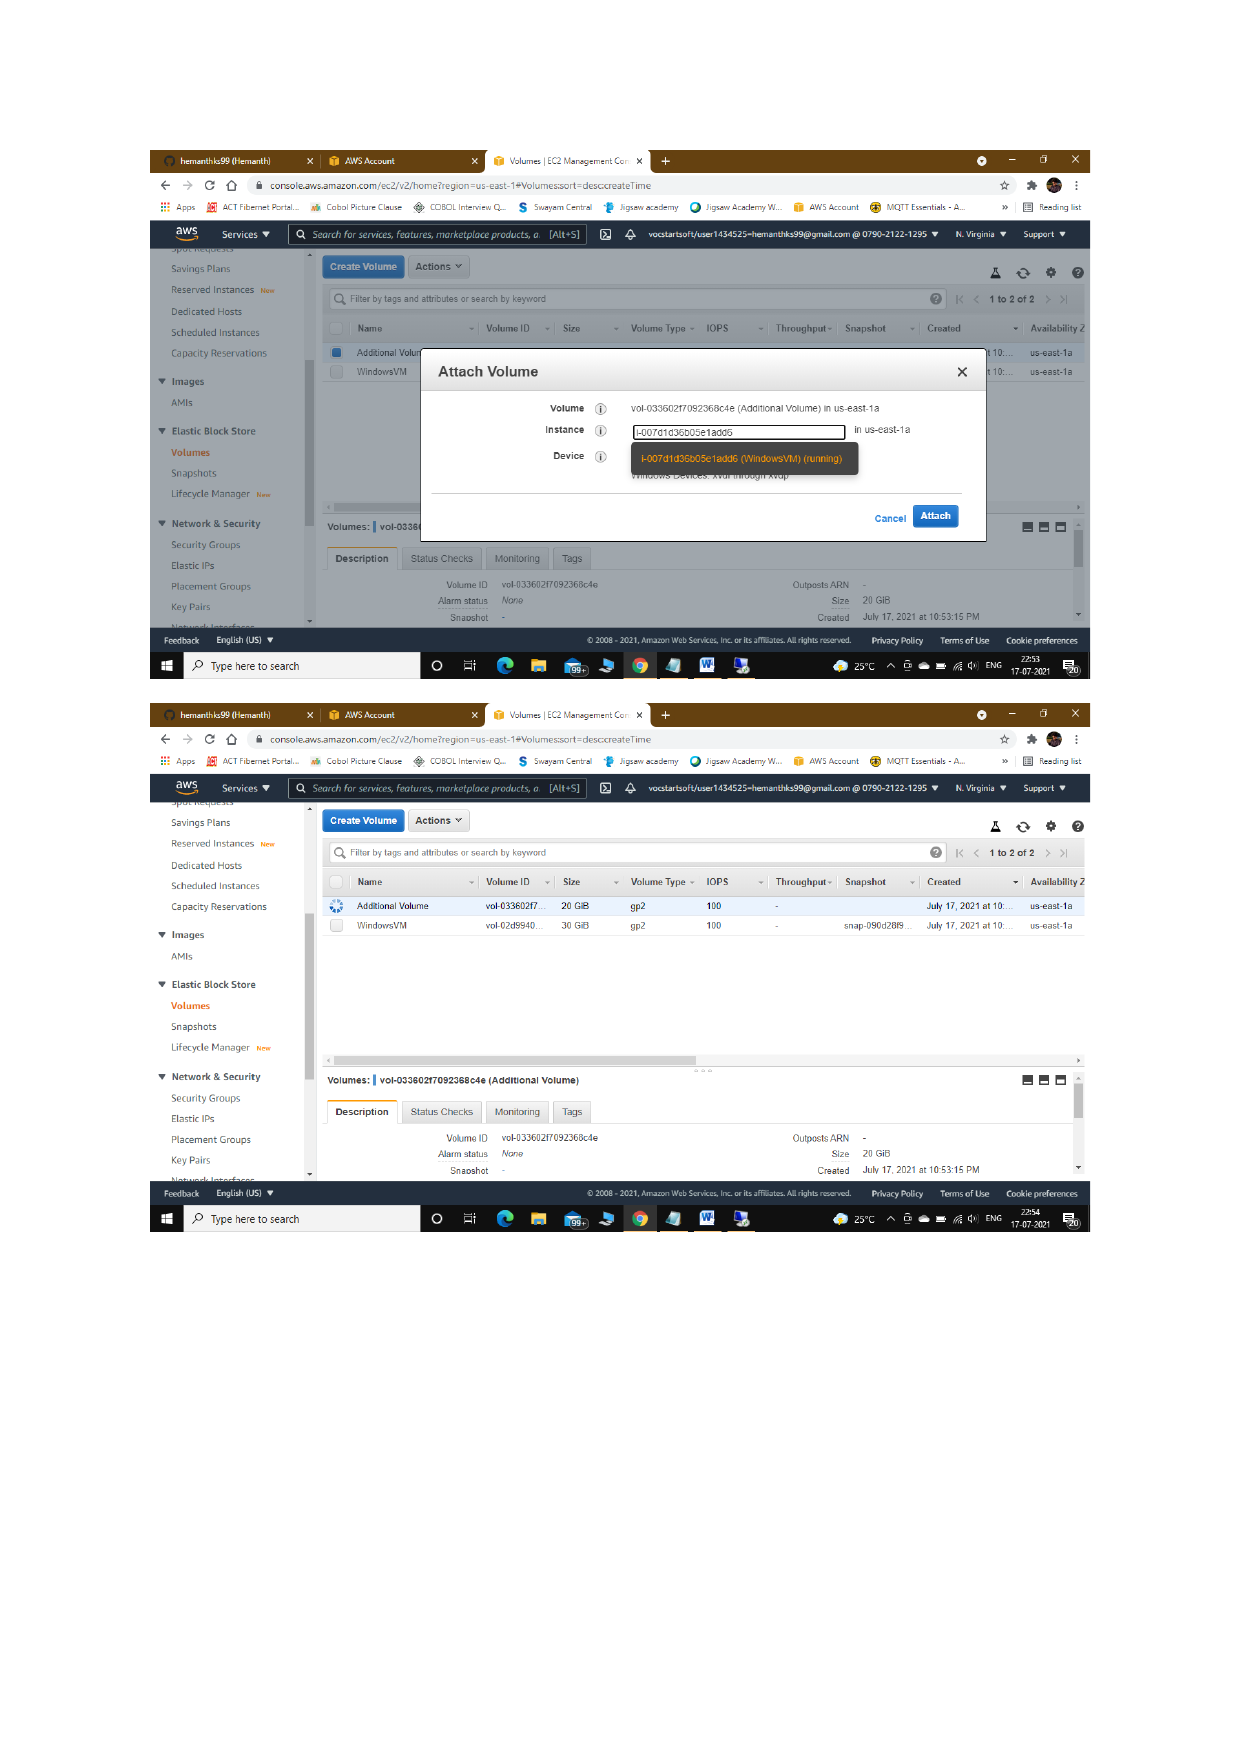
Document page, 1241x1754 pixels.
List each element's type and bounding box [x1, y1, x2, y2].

picture [150, 703, 1091, 1232]
picture [150, 150, 1091, 679]
